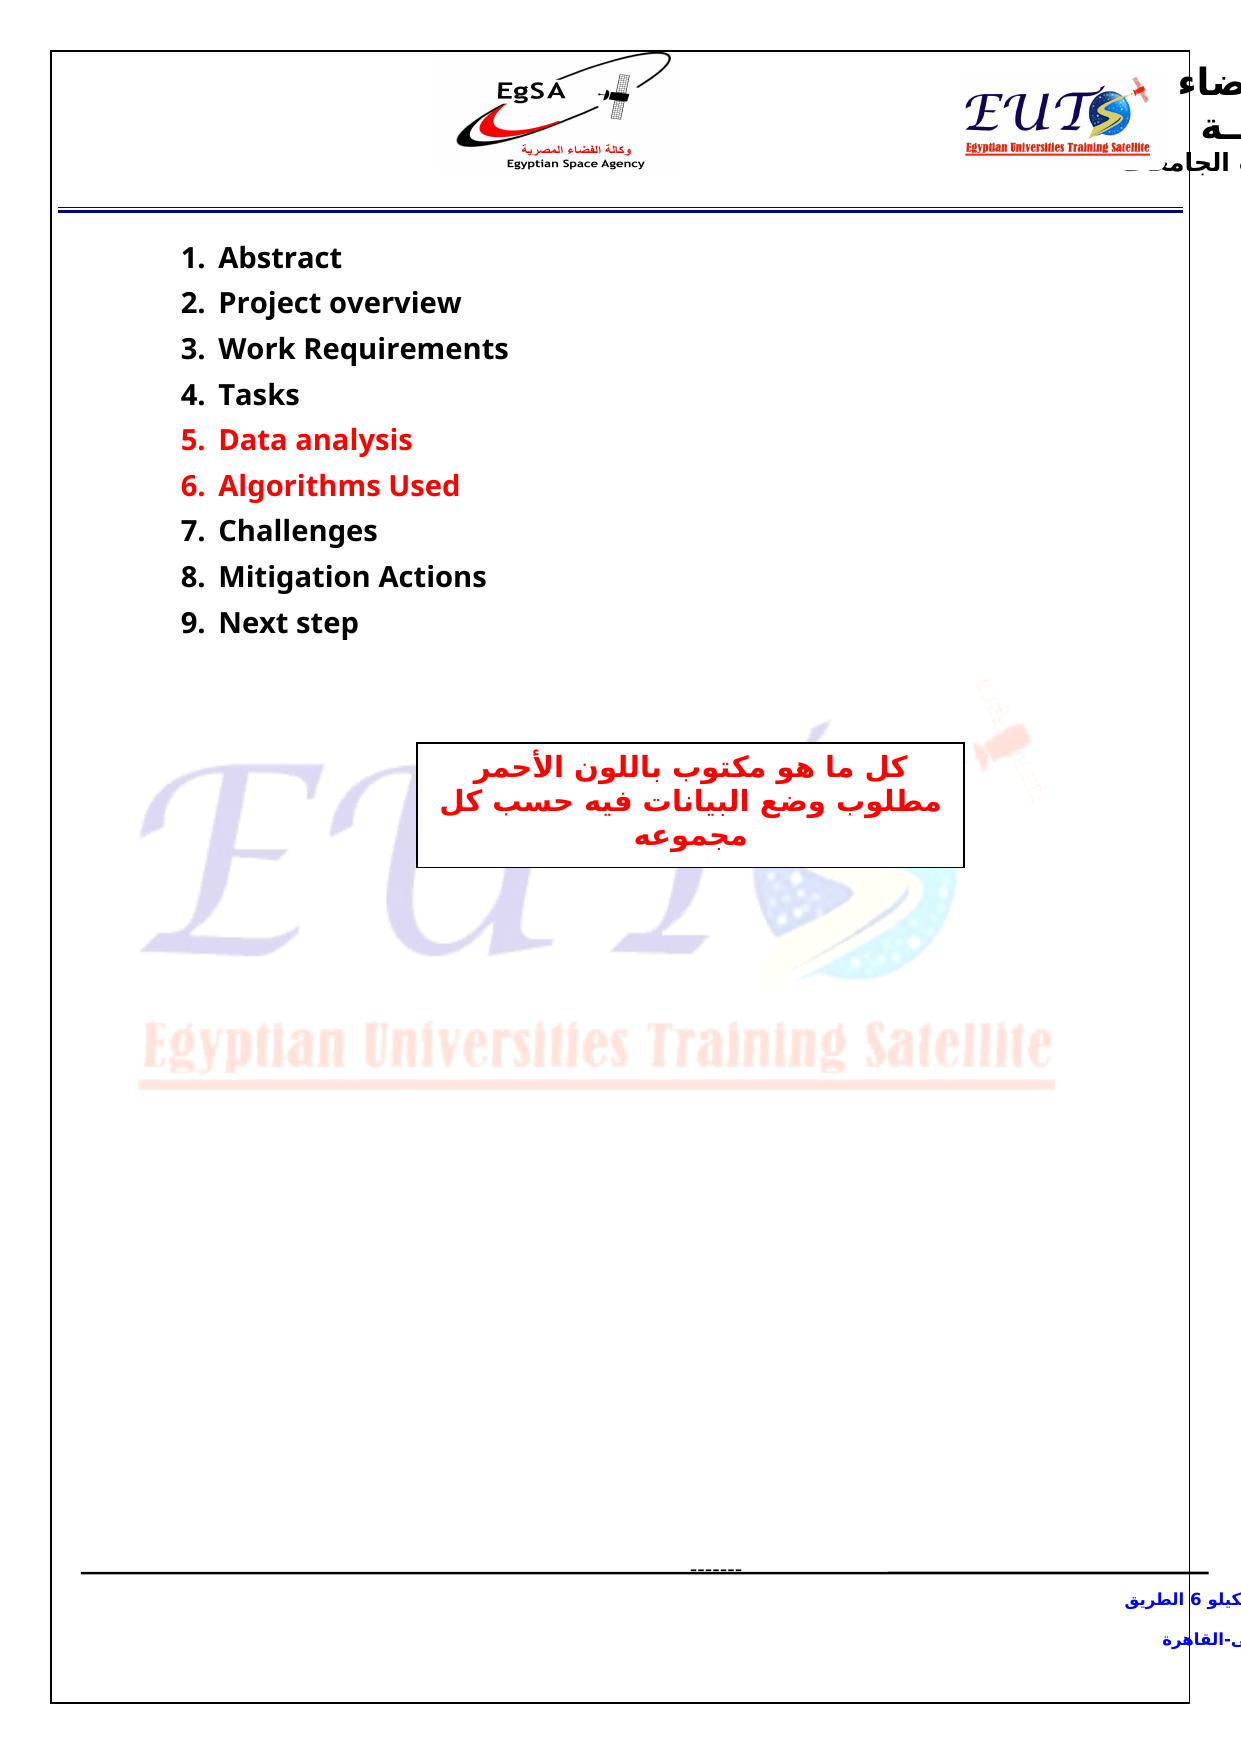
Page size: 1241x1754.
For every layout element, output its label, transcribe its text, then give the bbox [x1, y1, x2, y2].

list Data analysis [181, 419, 1146, 459]
list Algorithms Used [181, 465, 1146, 505]
list Work Requirements [181, 328, 1146, 368]
list Challenges [181, 511, 1146, 550]
picture [435, 52, 680, 174]
list Project overview [181, 283, 1146, 322]
picture [958, 67, 1166, 171]
picture [435, 46, 680, 50]
list Mitigation Actions [181, 556, 1146, 596]
list Next step [181, 602, 1146, 642]
list Abstract [181, 237, 1146, 277]
list Tasks [181, 374, 1146, 413]
